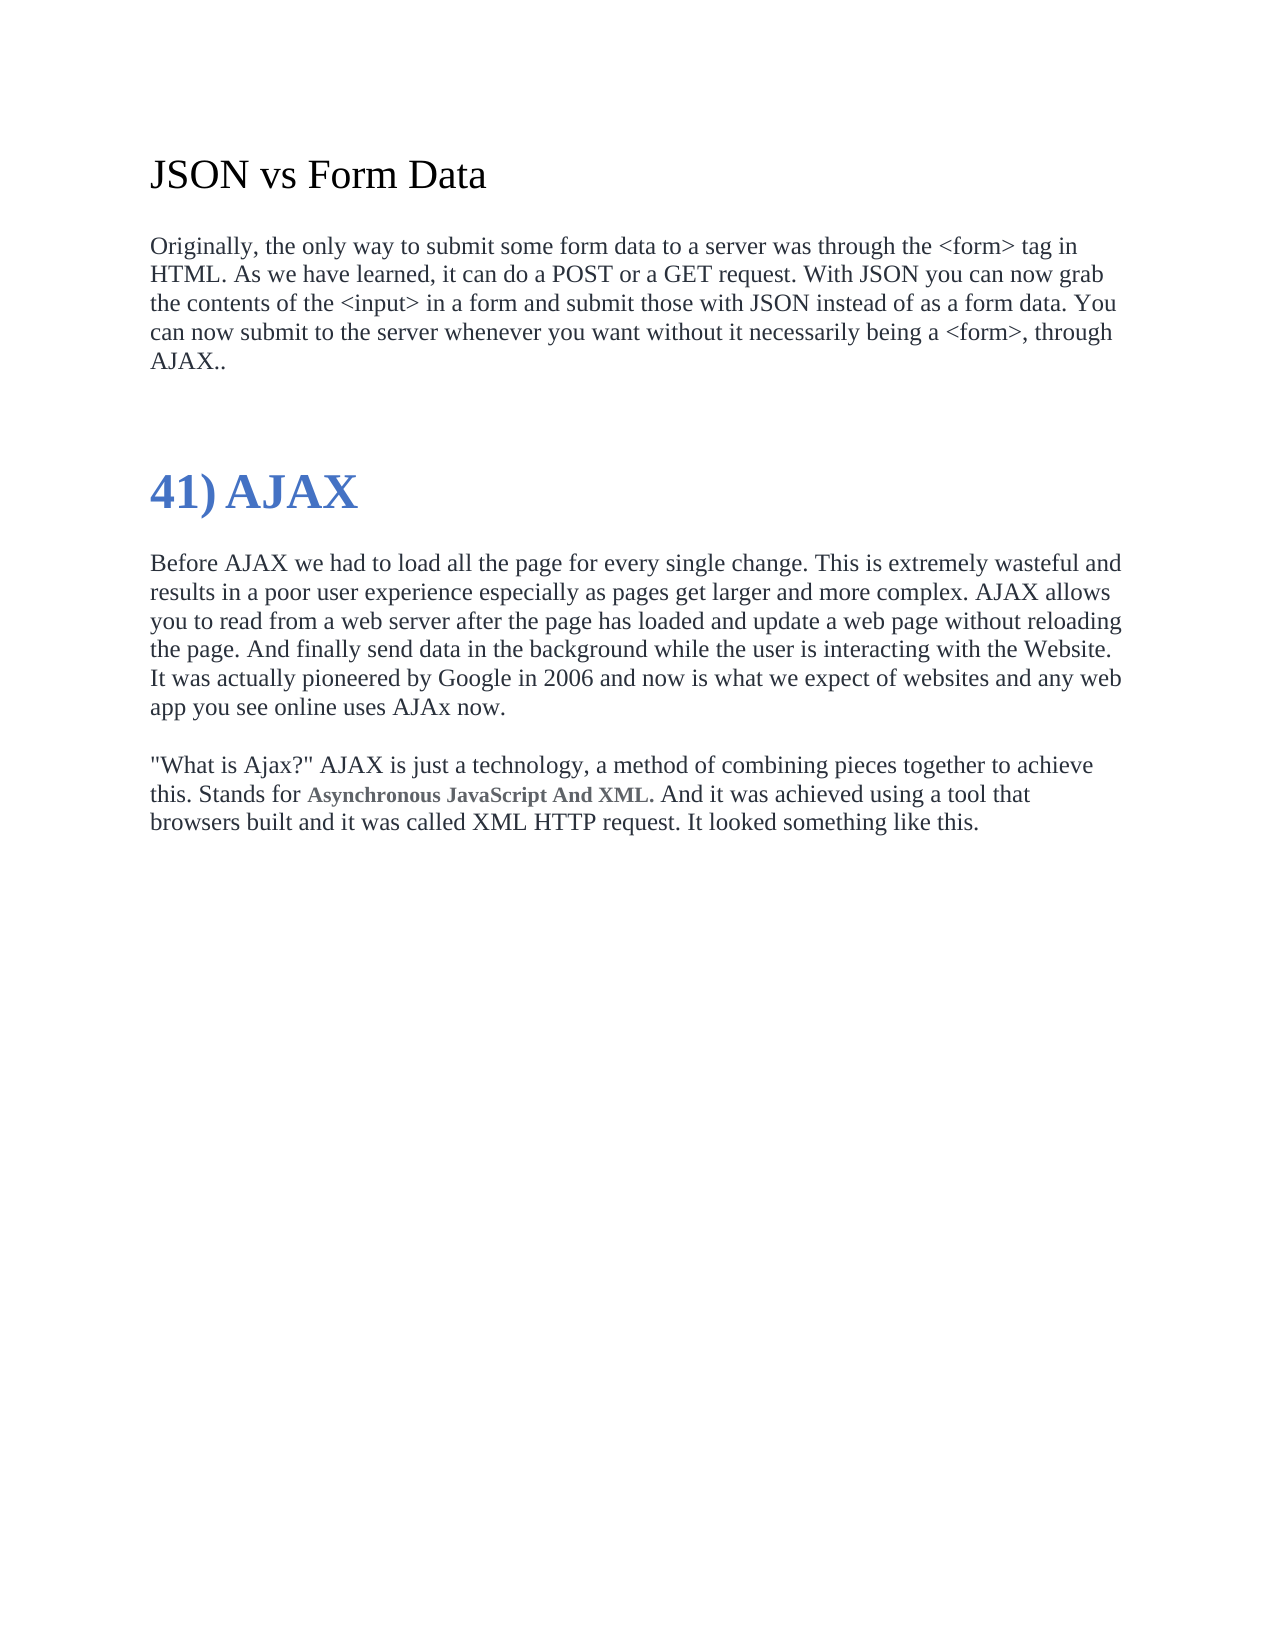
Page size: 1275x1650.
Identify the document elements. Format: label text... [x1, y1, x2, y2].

text Before AJAX we had to load all the page for every single change. This is extremely wasteful and results in a poor user experience especially as pages get larger and more complex. AJAX allows you to read from a web server after the page has loaded and update a web page without reloading the page. And finally send data in the background while the user is interacting with the Website. It was actually pioneered by Google in 2006 and now is what we expect of websites and any web app you see online uses AJAx now. [150, 548, 1125, 721]
text "What is Ajax?" AJAX is just a technology, a method of combining pieces together to achieve this. Stands for Asynchronous JavaScript And XML. And it was achieved using a tool that browsers built and it was called XML HTTP request. It looked something like this. [150, 750, 1125, 836]
text Originally, the only way to submit some form data to a server was through the <form> tag in HTML. As we have learned, it can do a POST or a GET request. With JSON you can now grab the contents of the <input> in a form and submit those with JSON instead of as a form data. You can now submit to the server whenever you want without it necessarily being a <form>, through AJAX.. [150, 231, 1125, 374]
subtitle JSON vs Form Data [150, 150, 1125, 198]
subtitle AJAX [150, 462, 1125, 519]
